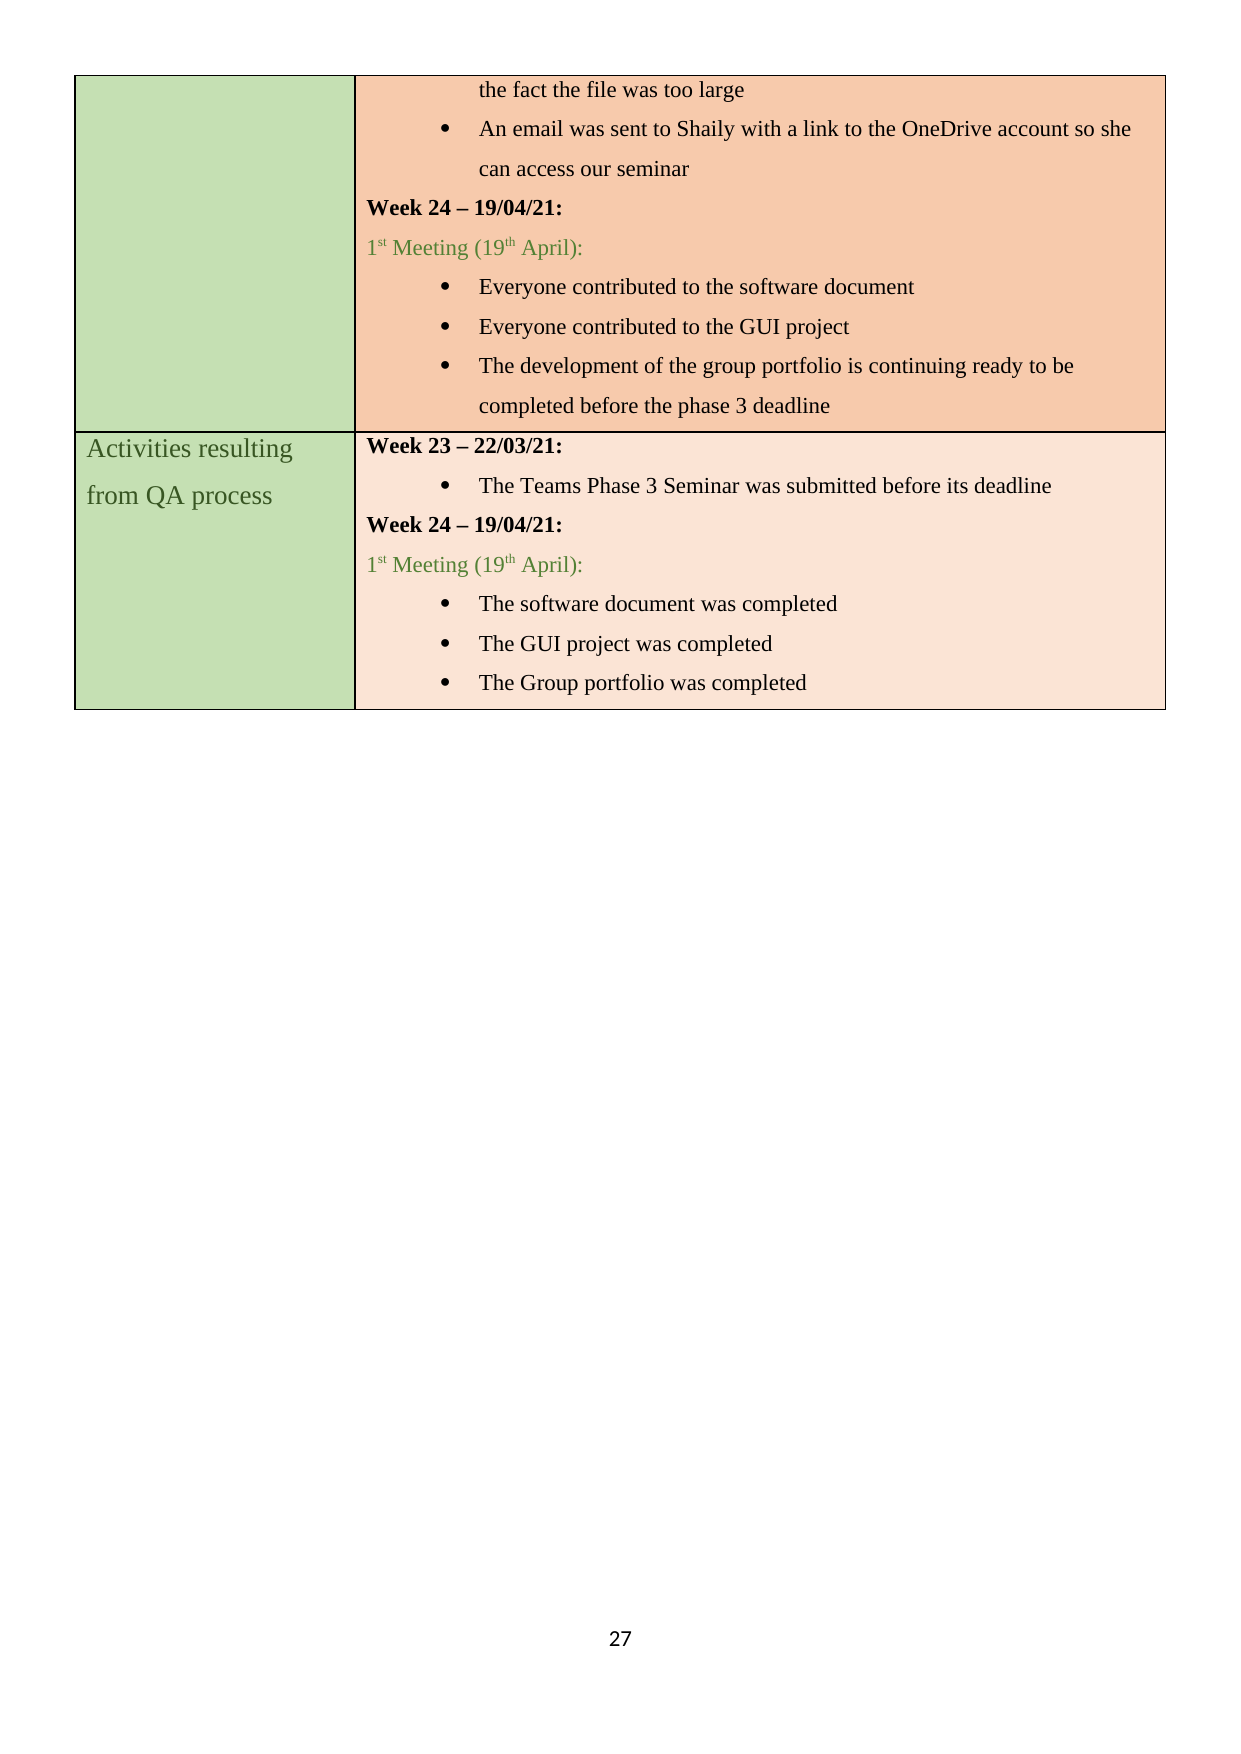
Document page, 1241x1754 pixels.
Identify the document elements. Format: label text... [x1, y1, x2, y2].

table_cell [356, 76, 1165, 431]
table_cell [76, 76, 354, 431]
table_cell Activities resulting from QA process [76, 433, 354, 709]
table_cell Week 23 – 22/03/21: The Teams Phase 3 Seminar was submitted before its deadline Week 24 – 19/04/21: 1st Meeting (19th April): The software document was completed The GUI project was completed The Group portfolio was completed [356, 433, 1165, 709]
